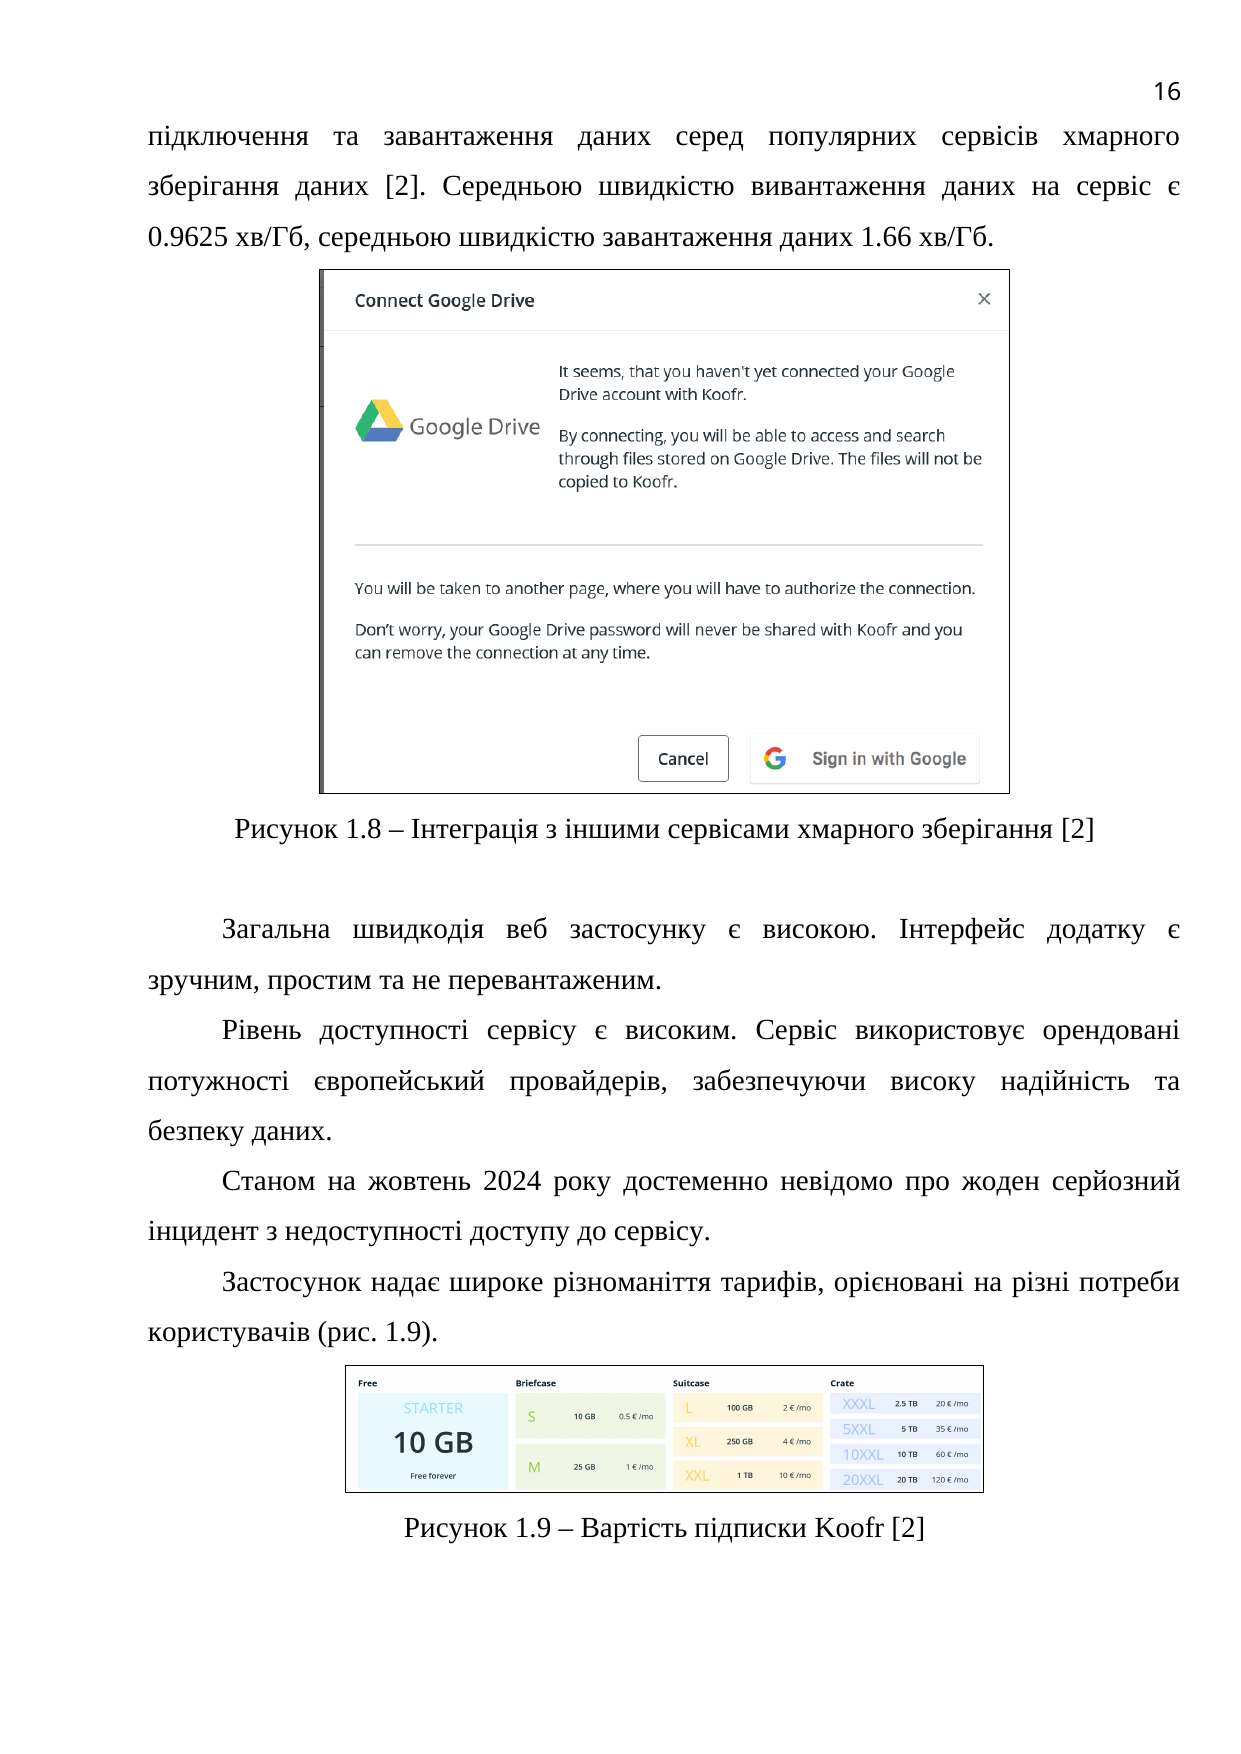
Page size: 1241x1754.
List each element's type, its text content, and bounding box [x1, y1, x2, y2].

picture [346, 1366, 983, 1492]
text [148, 118, 1181, 252]
text Рисунок 1.9 – Вартість підписки Koofr [2] [148, 1510, 1181, 1543]
text Станом на жовтень 2024 року достеменно невідомо про жоден серйозний інцидент з недоступності доступу до сервісу. [148, 1163, 1181, 1247]
text Рівень доступності сервісу є високим. Сервіс використовує орендовані потужності європейський провайдерів, забезпечуючи високу надійність та безпеку даних. [148, 1012, 1181, 1146]
picture [320, 270, 1009, 793]
text Застосунок надає широке різноманіття тарифів, орієновані на різні потреби користувачів (рис. 1.9). [148, 1264, 1181, 1348]
text Рисунок 1.8 – Інтеграція з іншими сервісами хмарного зберігання [2] [148, 811, 1181, 844]
text Загальна швидкодія веб застосунку є високою. Інтерфейс додатку є зручним, простим та не перевантаженим. [148, 912, 1181, 996]
